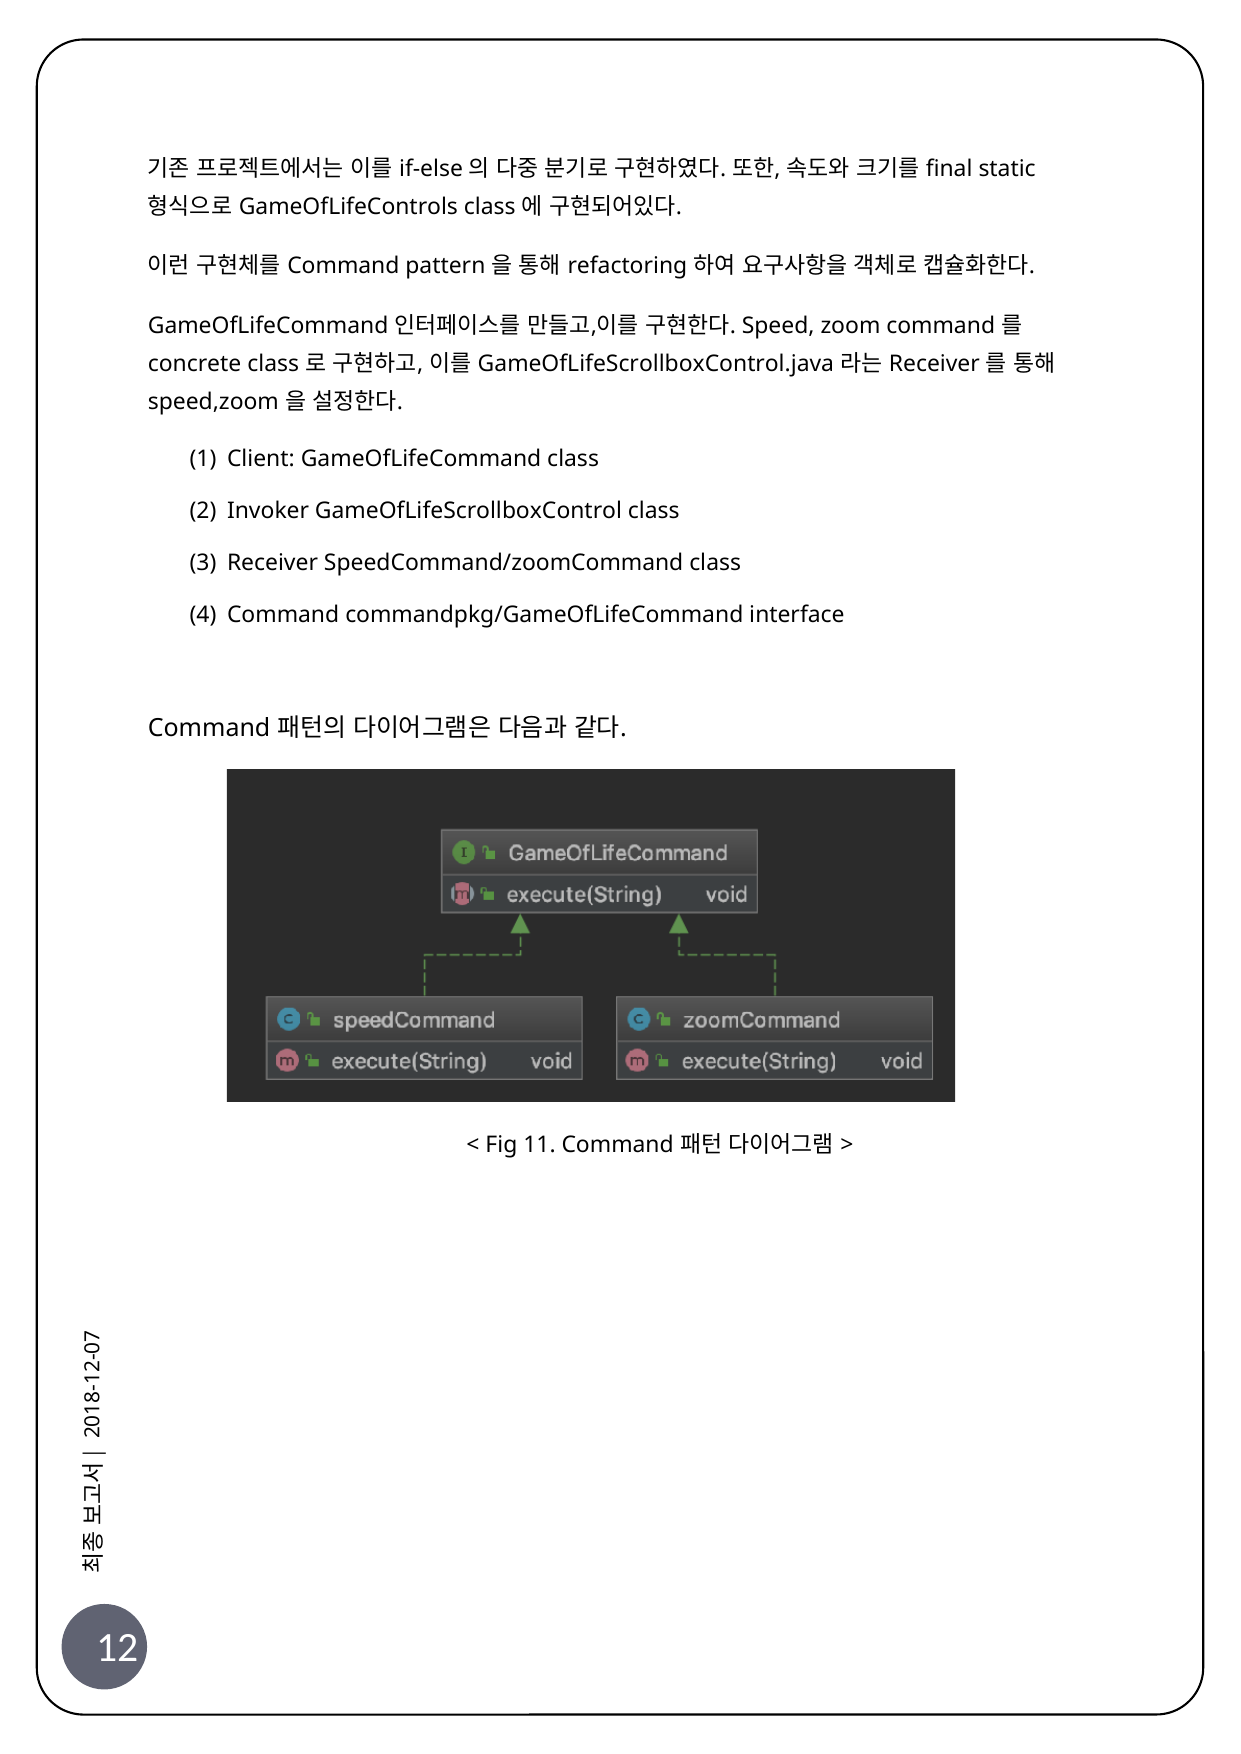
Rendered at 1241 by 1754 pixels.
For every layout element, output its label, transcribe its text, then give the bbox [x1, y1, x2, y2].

text GameOfLifeCommand 인터페이스를 만들고,이를 구현한다. Speed, zoom command 를 concrete class 로 구현하고, 이를 GameOfLifeScrollboxControl.java 라는 Receiver 를 통해 speed,zoom 을 설정한다. [148, 307, 1092, 416]
list Client: GameOfLifeCommand class [189, 442, 1092, 473]
text 이런 구현체를 Command pattern 을 통해 refactoring 하여 요구사항을 객체로 캡슐화한다. [148, 247, 1092, 281]
text 기존 프로젝트에서는 이를 if-else 의 다중 분기로 구현하였다. 또한, 속도와 크기를 final static 형식으로 GameOfLifeControls class 에 구현되어있다. [148, 150, 1092, 222]
list Receiver SpeedCommand/zoomCommand class [189, 546, 1092, 578]
list < Fig 11. Command 패턴 다이어그램 > [227, 1126, 1092, 1160]
picture [226, 769, 956, 1102]
list Invoker GameOfLifeScrollboxControl class [189, 494, 1092, 526]
list Command commandpkg/GameOfLifeCommand interface [189, 598, 1092, 630]
text Command 패턴의 다이어그램은 다음과 같다. [148, 707, 1092, 743]
